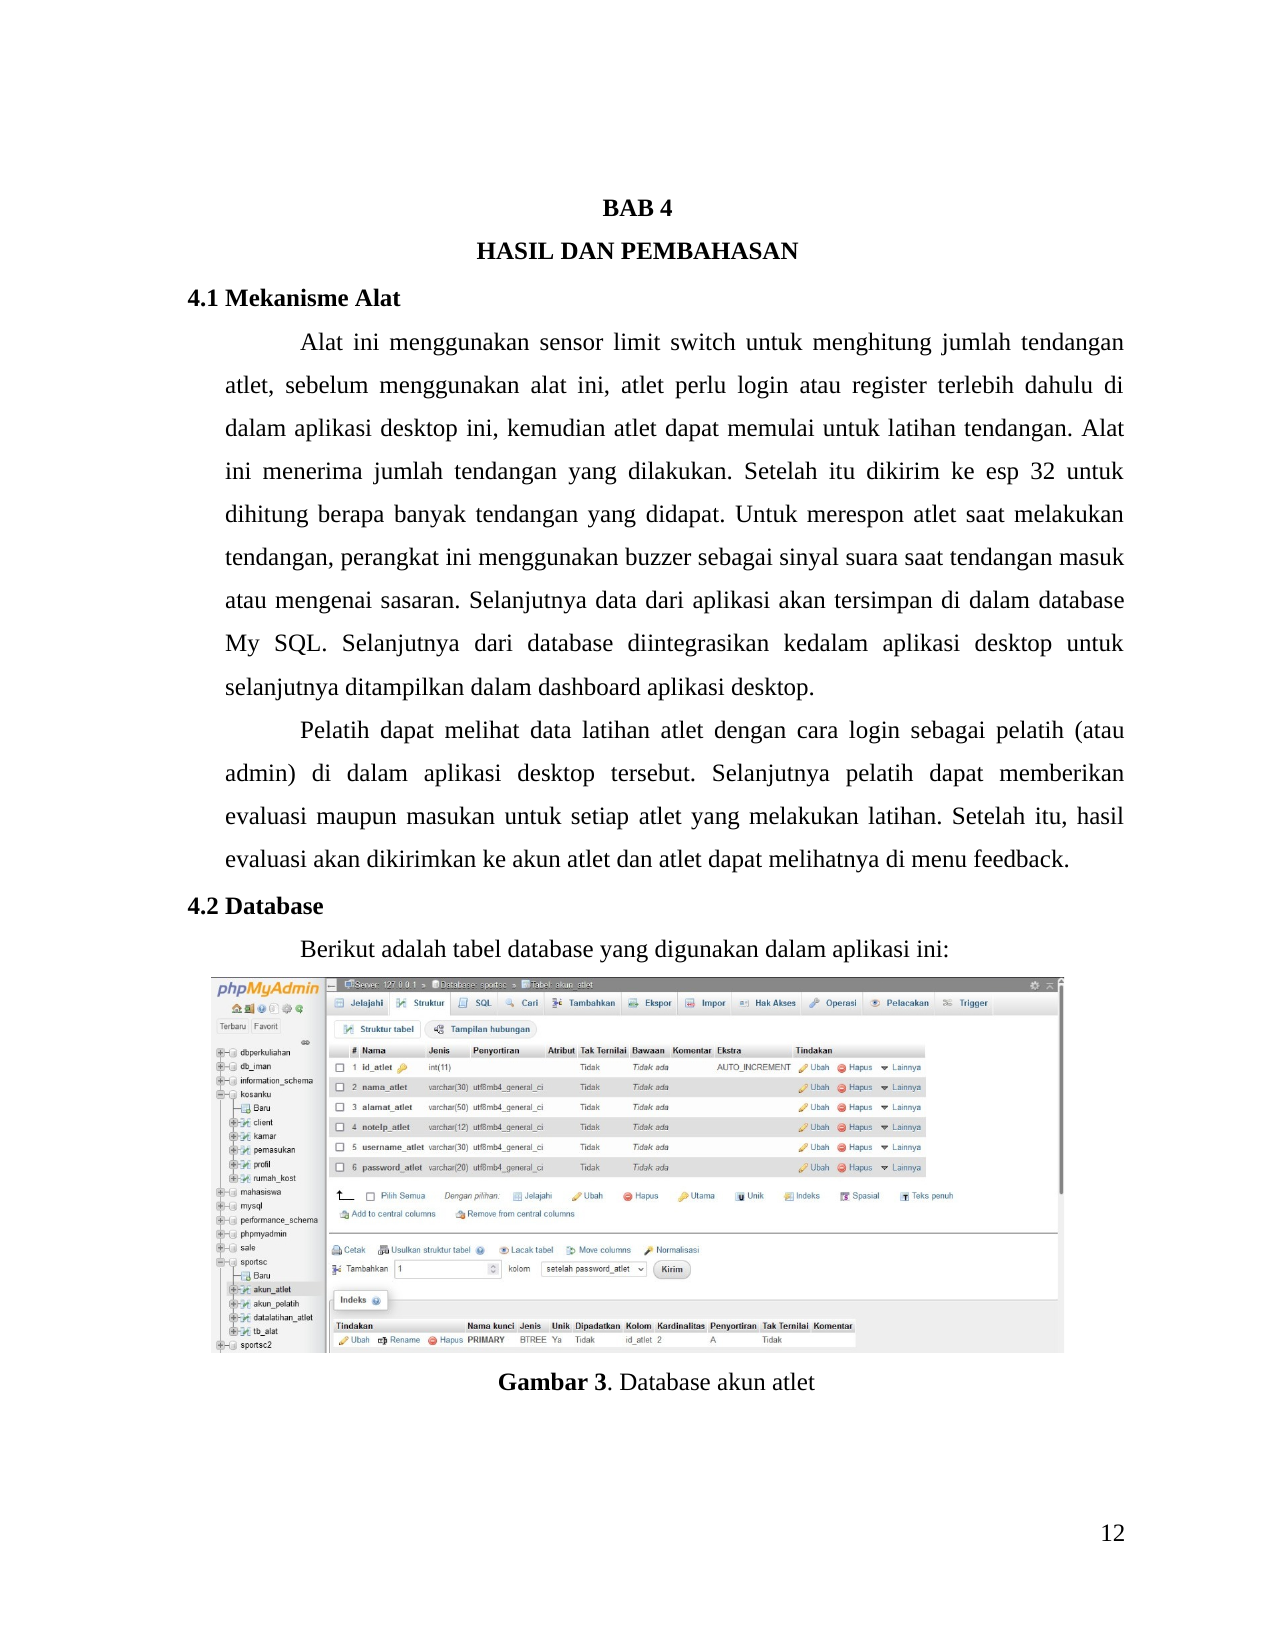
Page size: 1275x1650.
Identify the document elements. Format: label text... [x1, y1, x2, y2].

subtitle BAB 4 [150, 193, 1125, 222]
text Gambar 3. Database akun atlet [150, 1367, 1125, 1396]
subtitle Mekanisme Alat [187, 283, 1125, 312]
subtitle HASIL DAN PEMBAHASAN [150, 236, 1125, 265]
list Berikut adalah tabel database yang digunakan dalam aplikasi ini: [225, 934, 1125, 963]
list Alat ini menggunakan sensor limit switch untuk menghitung jumlah tendangan atlet, sebelum menggunakan alat ini, atlet perlu login atau register terlebih dahulu di dalam aplikasi desktop ini, kemudian atlet dapat memulai untuk latihan tendangan. Alat ini menerima jumlah tendangan yang dilakukan. Setelah itu dikirim ke esp 32 untuk dihitung berapa banyak tendangan yang didapat. Untuk merespon atlet saat melakukan tendangan, perangkat ini menggunakan buzzer sebagai sinyal suara saat tendangan masuk atau mengenai sasaran. Selanjutnya data dari aplikasi akan tersimpan di dalam database My SQL. Selanjutnya dari database diintegrasikan kedalam aplikasi desktop untuk selanjutnya ditampilkan dalam dashboard aplikasi desktop. [225, 327, 1125, 700]
list Pelatih dapat melihat data latihan atlet dengan cara login sebagai pelatih (atau admin) di dalam aplikasi desktop tersebut. Selanjutnya pelatih dapat memberikan evaluasi maupun masukan untuk setiap atlet yang melakukan latihan. Setelah itu, hasil evaluasi akan dikirimkan ke akun atlet dan atlet dapat melihatnya di menu feedback. [225, 715, 1125, 873]
subtitle Database [187, 891, 1125, 920]
